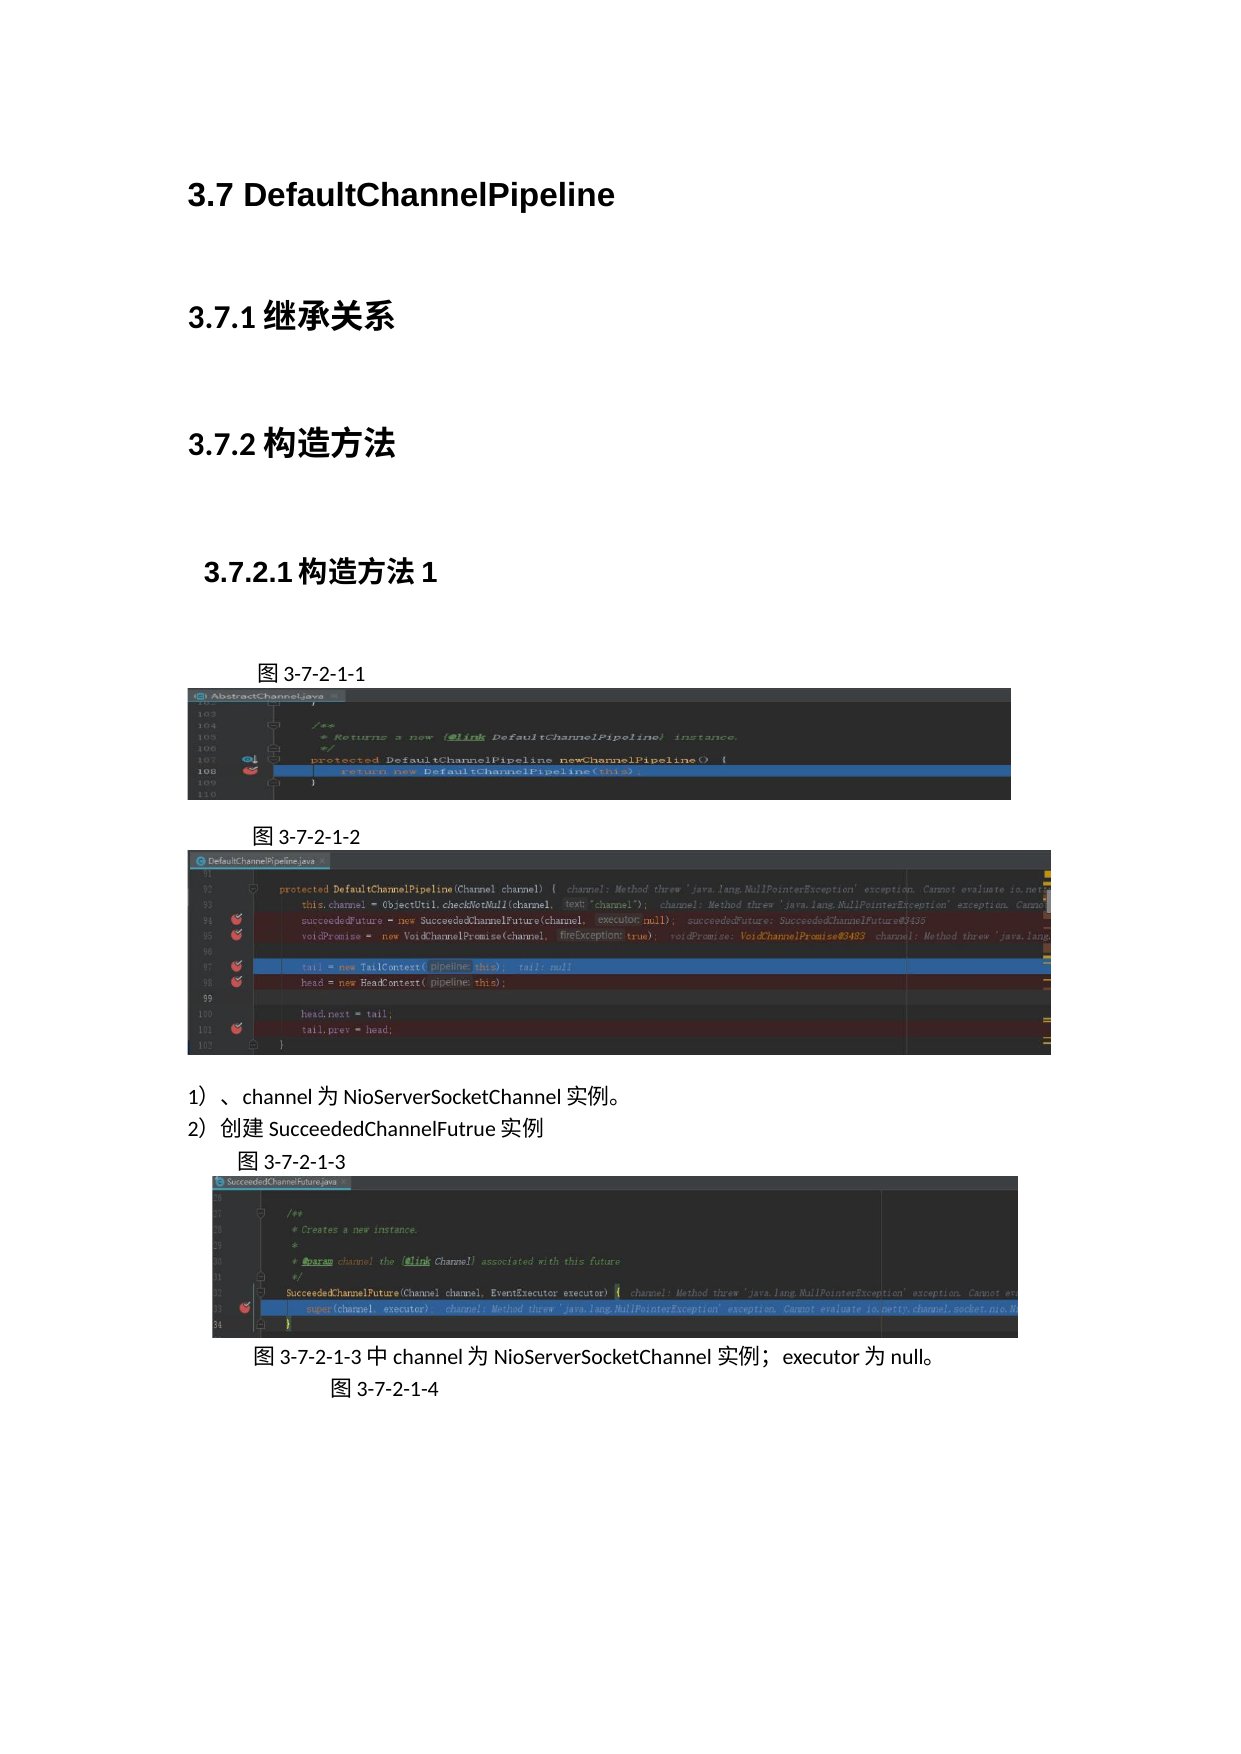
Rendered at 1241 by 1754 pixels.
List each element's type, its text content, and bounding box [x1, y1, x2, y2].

subtitle 3.7.1 继承关系 [187, 282, 1053, 347]
list 、channel为NioServerSocketChannel实例。 [187, 1078, 1053, 1111]
list 图3-7-2-1-2 [187, 818, 1053, 851]
list 图3-7-2-1-3 中channel为NioServerSocketChannel 实例；executor为null。 [187, 1338, 1053, 1371]
subtitle 3.7.2 构造方法 [187, 408, 1053, 473]
picture [187, 688, 1011, 800]
list 创建SucceededChannelFutrue实例 [187, 1111, 1053, 1143]
list 图3-7-2-1-3 [187, 1143, 1053, 1176]
subtitle 3.7 DefaultChannelPipeline [187, 162, 1053, 227]
subtitle 3.7.2.1构造方法1 [187, 537, 1053, 602]
list 图3-7-2-1-4 [187, 1371, 1053, 1403]
picture [212, 1176, 1018, 1338]
list 图3-7-2-1-1 [187, 656, 1053, 688]
picture [187, 850, 1051, 1055]
